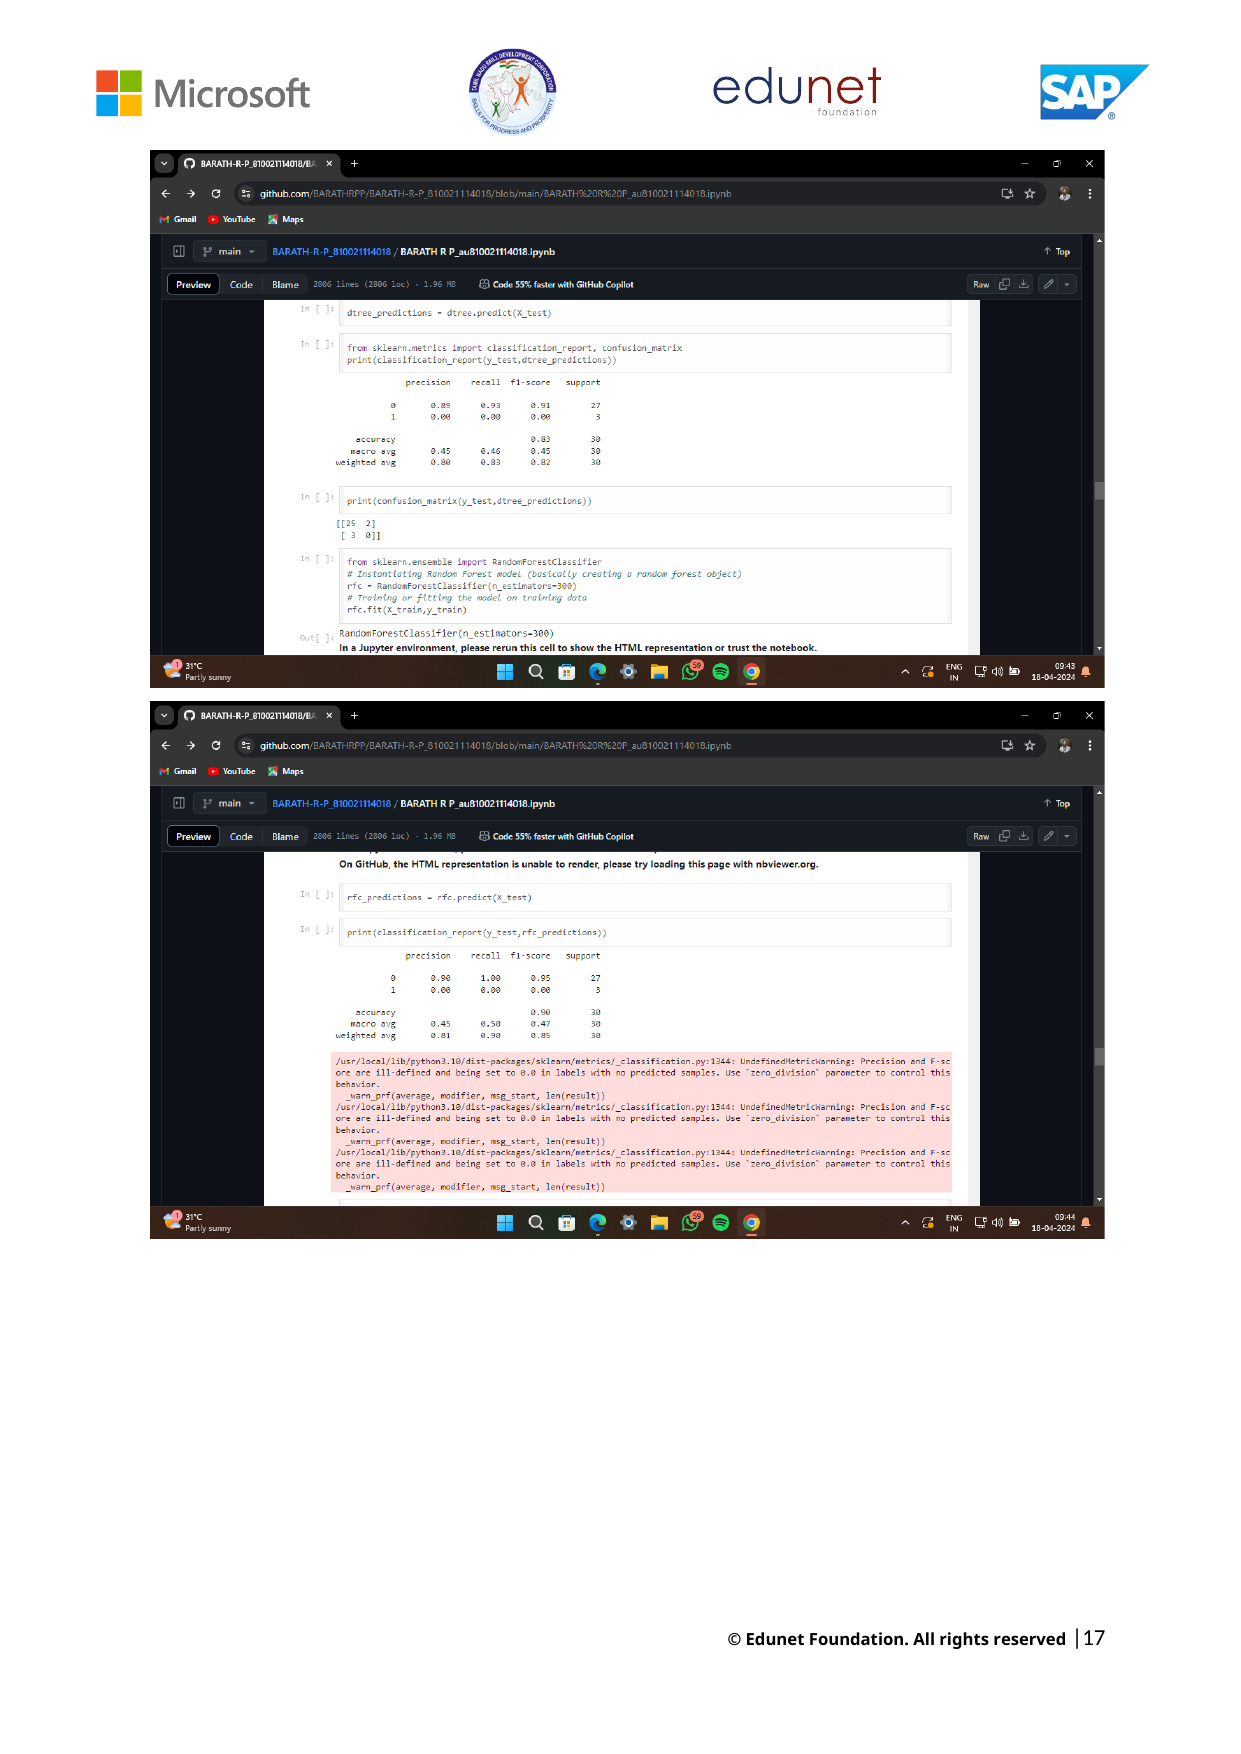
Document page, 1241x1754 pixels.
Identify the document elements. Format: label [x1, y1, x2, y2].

picture [150, 701, 1105, 1239]
picture [466, 45, 558, 137]
picture [91, 65, 316, 121]
picture [706, 60, 889, 122]
picture [150, 150, 1105, 688]
picture [1039, 63, 1151, 121]
